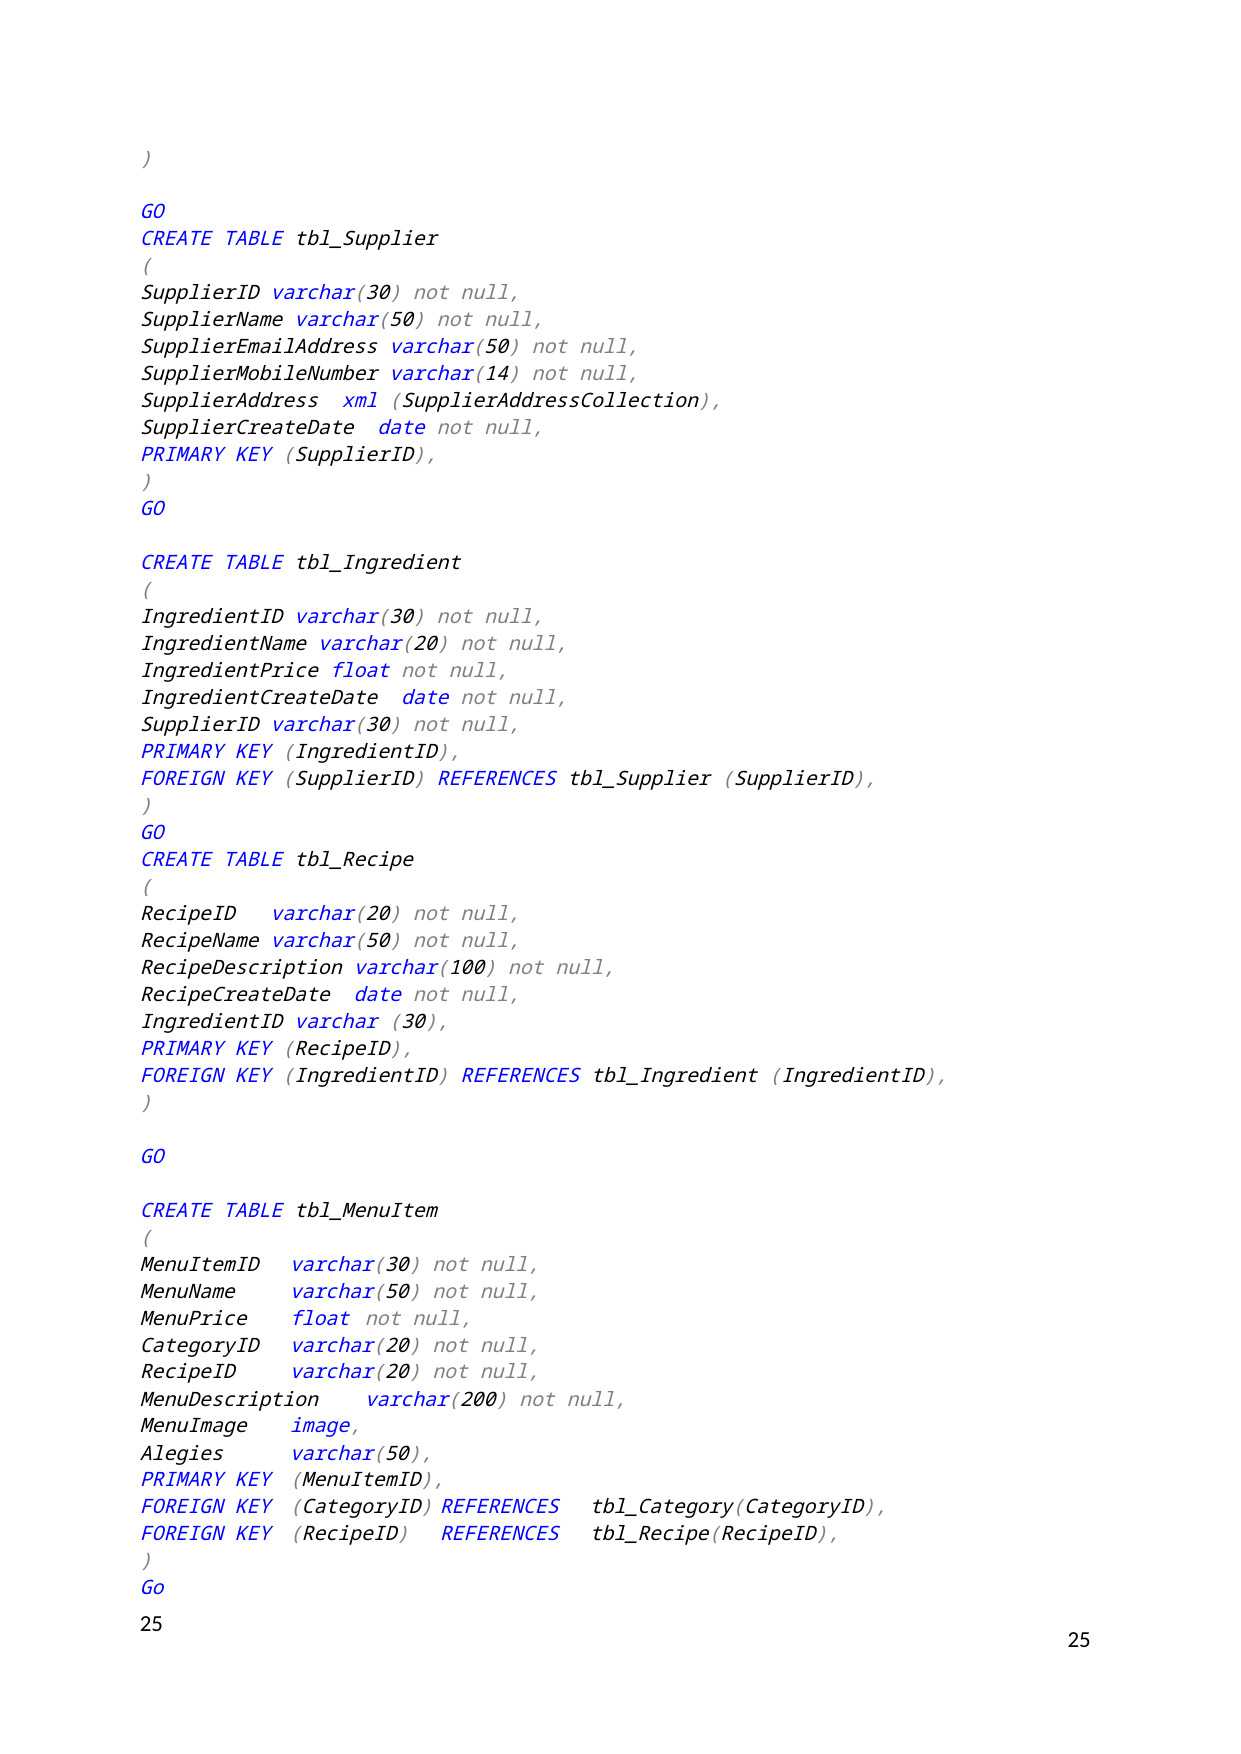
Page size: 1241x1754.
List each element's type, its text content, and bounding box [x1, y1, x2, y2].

text SupplierAddress xml (SupplierAddressCollection), [139, 387, 1176, 413]
text SupplierEmailAddress varchar(50) not null, [139, 333, 1176, 359]
text GO [139, 818, 1176, 845]
text IngredientID varchar (30), [139, 1007, 1176, 1034]
text RecipeDescription varchar(100) not null, [139, 953, 1176, 980]
text IngredientPrice float not null, [139, 656, 1176, 683]
text IngredientName varchar(20) not null, [139, 629, 1176, 656]
text Go [139, 1574, 1176, 1601]
text GO [139, 494, 1176, 521]
text PRIMARY KEY (RecipeID), [139, 1034, 1176, 1061]
text ) [139, 467, 1176, 494]
text MenuPrice float not null, [139, 1304, 1176, 1331]
text FOREIGN KEY (SupplierID) REFERENCES tbl_Supplier (SupplierID), [139, 764, 1176, 791]
text FOREIGN KEY (RecipeID) REFERENCES tbl_Recipe(RecipeID), [139, 1520, 1176, 1547]
text PRIMARY KEY (SupplierID), [139, 441, 1176, 467]
text GO [139, 198, 1176, 225]
text IngredientID varchar(30) not null, [139, 602, 1176, 629]
text ) [139, 791, 1176, 818]
text ) [139, 1547, 1176, 1574]
text SupplierCreateDate date not null, [139, 413, 1176, 441]
text SupplierName varchar(50) not null, [139, 306, 1176, 333]
text Alegies varchar(50), [139, 1439, 1176, 1466]
text ( [139, 1223, 1176, 1250]
text PRIMARY KEY (IngredientID), [139, 737, 1176, 764]
text FOREIGN KEY (CategoryID) REFERENCES tbl_Category(CategoryID), [139, 1493, 1176, 1520]
text SupplierID varchar(30) not null, [139, 710, 1176, 737]
text RecipeName varchar(50) not null, [139, 926, 1176, 953]
text MenuDescription varchar(200) not null, [139, 1385, 1176, 1412]
text MenuItemID varchar(30) not null, [139, 1250, 1176, 1277]
text GO [139, 1142, 1176, 1169]
text IngredientCreateDate date not null, [139, 683, 1176, 710]
text ( [139, 252, 1176, 279]
text ( [139, 575, 1176, 602]
text CREATE TABLE tbl_Recipe [139, 845, 1176, 872]
text MenuName varchar(50) not null, [139, 1277, 1176, 1304]
text RecipeCreateDate date not null, [139, 980, 1176, 1007]
text MenuImage image, [139, 1412, 1176, 1439]
text CREATE TABLE tbl_Supplier [139, 225, 1176, 252]
text SupplierMobileNumber varchar(14) not null, [139, 359, 1176, 387]
text SupplierID varchar(30) not null, [139, 279, 1176, 306]
text FOREIGN KEY (IngredientID) REFERENCES tbl_Ingredient (IngredientID), [139, 1061, 1176, 1088]
text RecipeID varchar(20) not null, [139, 899, 1176, 926]
text CREATE TABLE tbl_MenuItem [139, 1196, 1176, 1223]
text PRIMARY KEY (MenuItemID), [139, 1466, 1176, 1493]
text ) [139, 1088, 1176, 1115]
text CategoryID varchar(20) not null, [139, 1331, 1176, 1358]
text CREATE TABLE tbl_Ingredient [139, 548, 1176, 575]
text RecipeID varchar(20) not null, [139, 1358, 1176, 1385]
text ( [139, 872, 1176, 899]
text ) [139, 144, 1176, 171]
